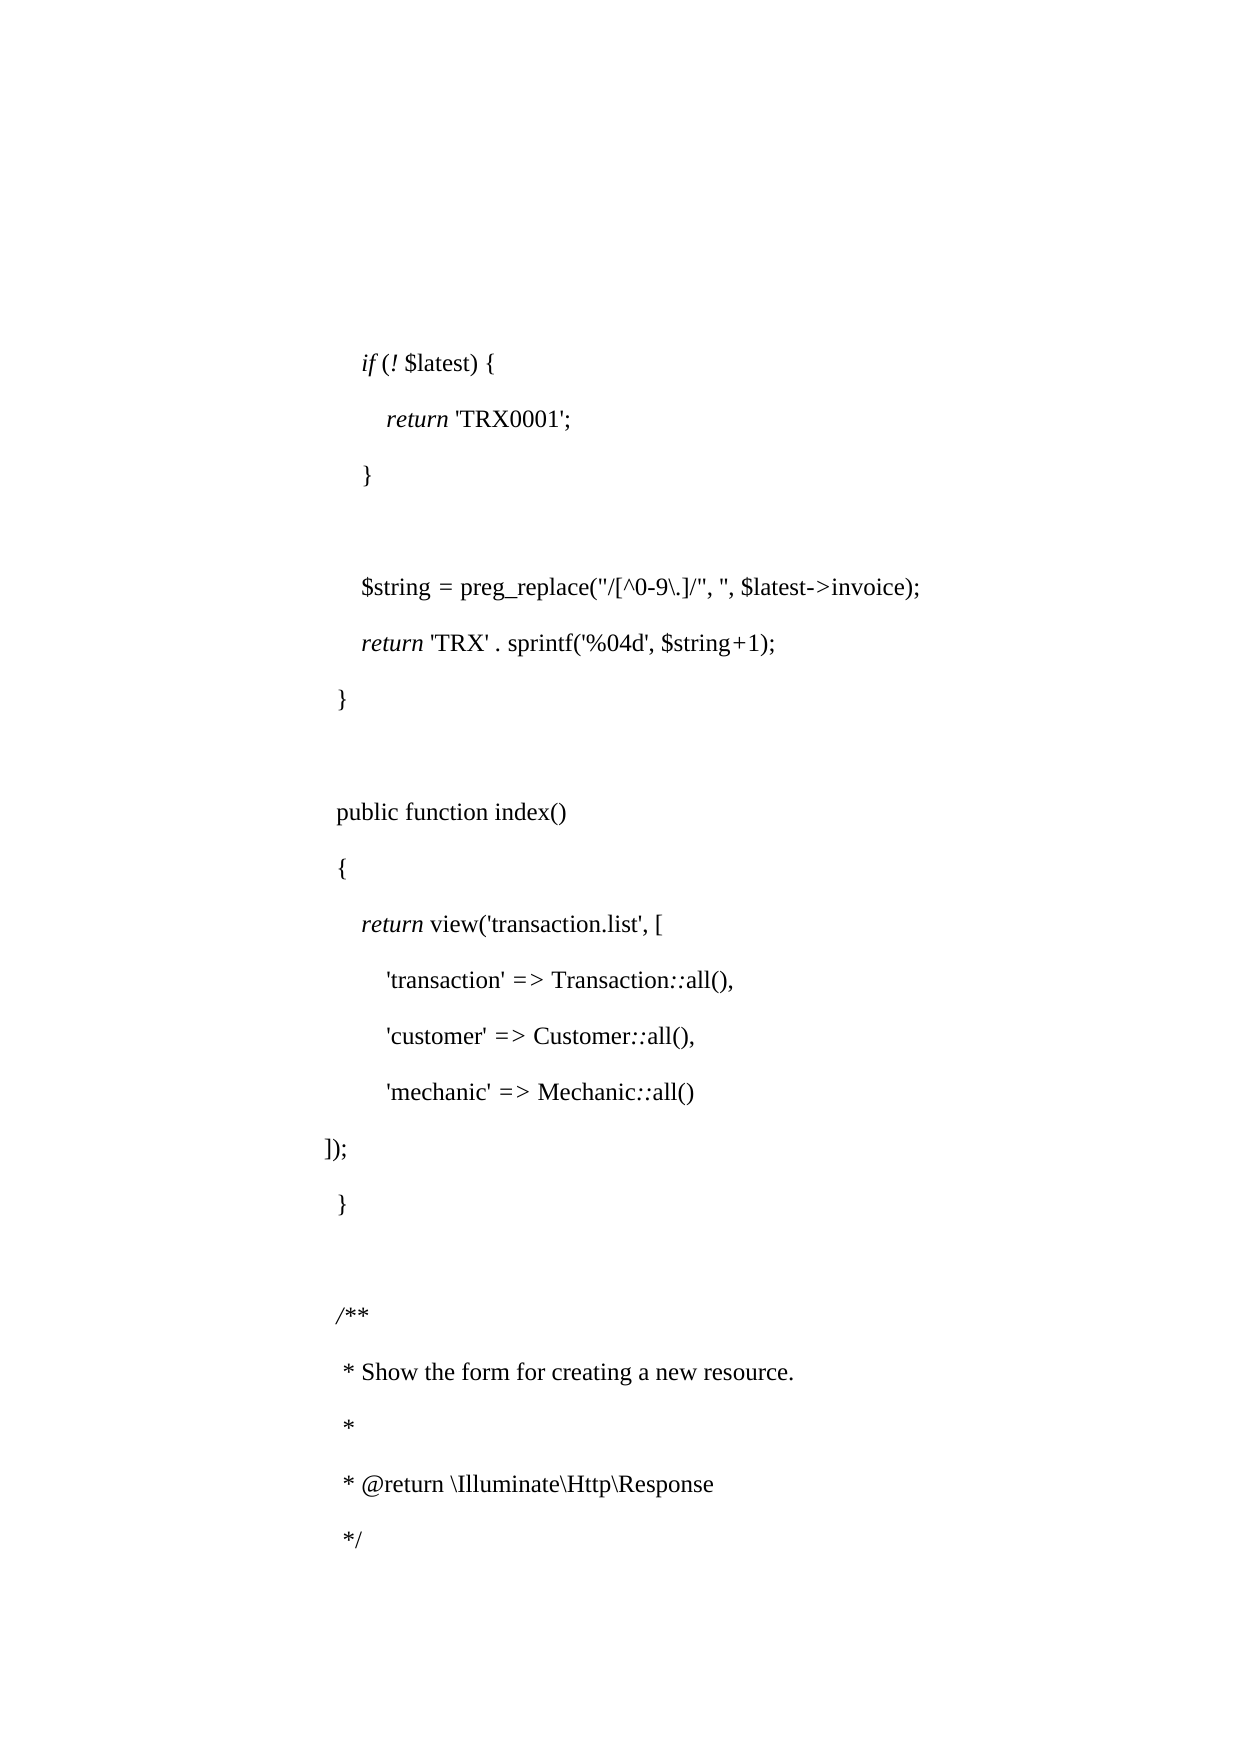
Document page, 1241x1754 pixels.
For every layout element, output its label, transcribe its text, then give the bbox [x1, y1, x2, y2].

subtitle 'transaction' => Transaction::all(), [311, 965, 1063, 993]
subtitle * [311, 1413, 1063, 1442]
subtitle */ [311, 1525, 1063, 1554]
subtitle $string = preg_replace("/[^0-9\.]/", '', $latest->invoice); [311, 572, 1063, 601]
subtitle } [311, 460, 1063, 489]
subtitle * @return \Illuminate\Http\Response [311, 1469, 1063, 1498]
subtitle return view('transaction.list', [ [311, 909, 1063, 937]
subtitle ]); [274, 1133, 1063, 1162]
subtitle { [311, 853, 1063, 881]
subtitle public function index() [311, 797, 1063, 825]
subtitle return 'TRX0001'; [311, 404, 1063, 433]
subtitle return 'TRX' . sprintf('%04d', $string+1); [311, 628, 1063, 657]
subtitle } [311, 684, 1063, 713]
subtitle if (! $latest) { [311, 348, 1063, 377]
subtitle 'mechanic' => Mechanic::all() [311, 1077, 1063, 1106]
subtitle 'customer' => Customer::all(), [311, 1021, 1063, 1049]
subtitle } [311, 1189, 1063, 1218]
subtitle * Show the form for creating a new resource. [311, 1357, 1063, 1386]
subtitle /** [311, 1301, 1063, 1330]
